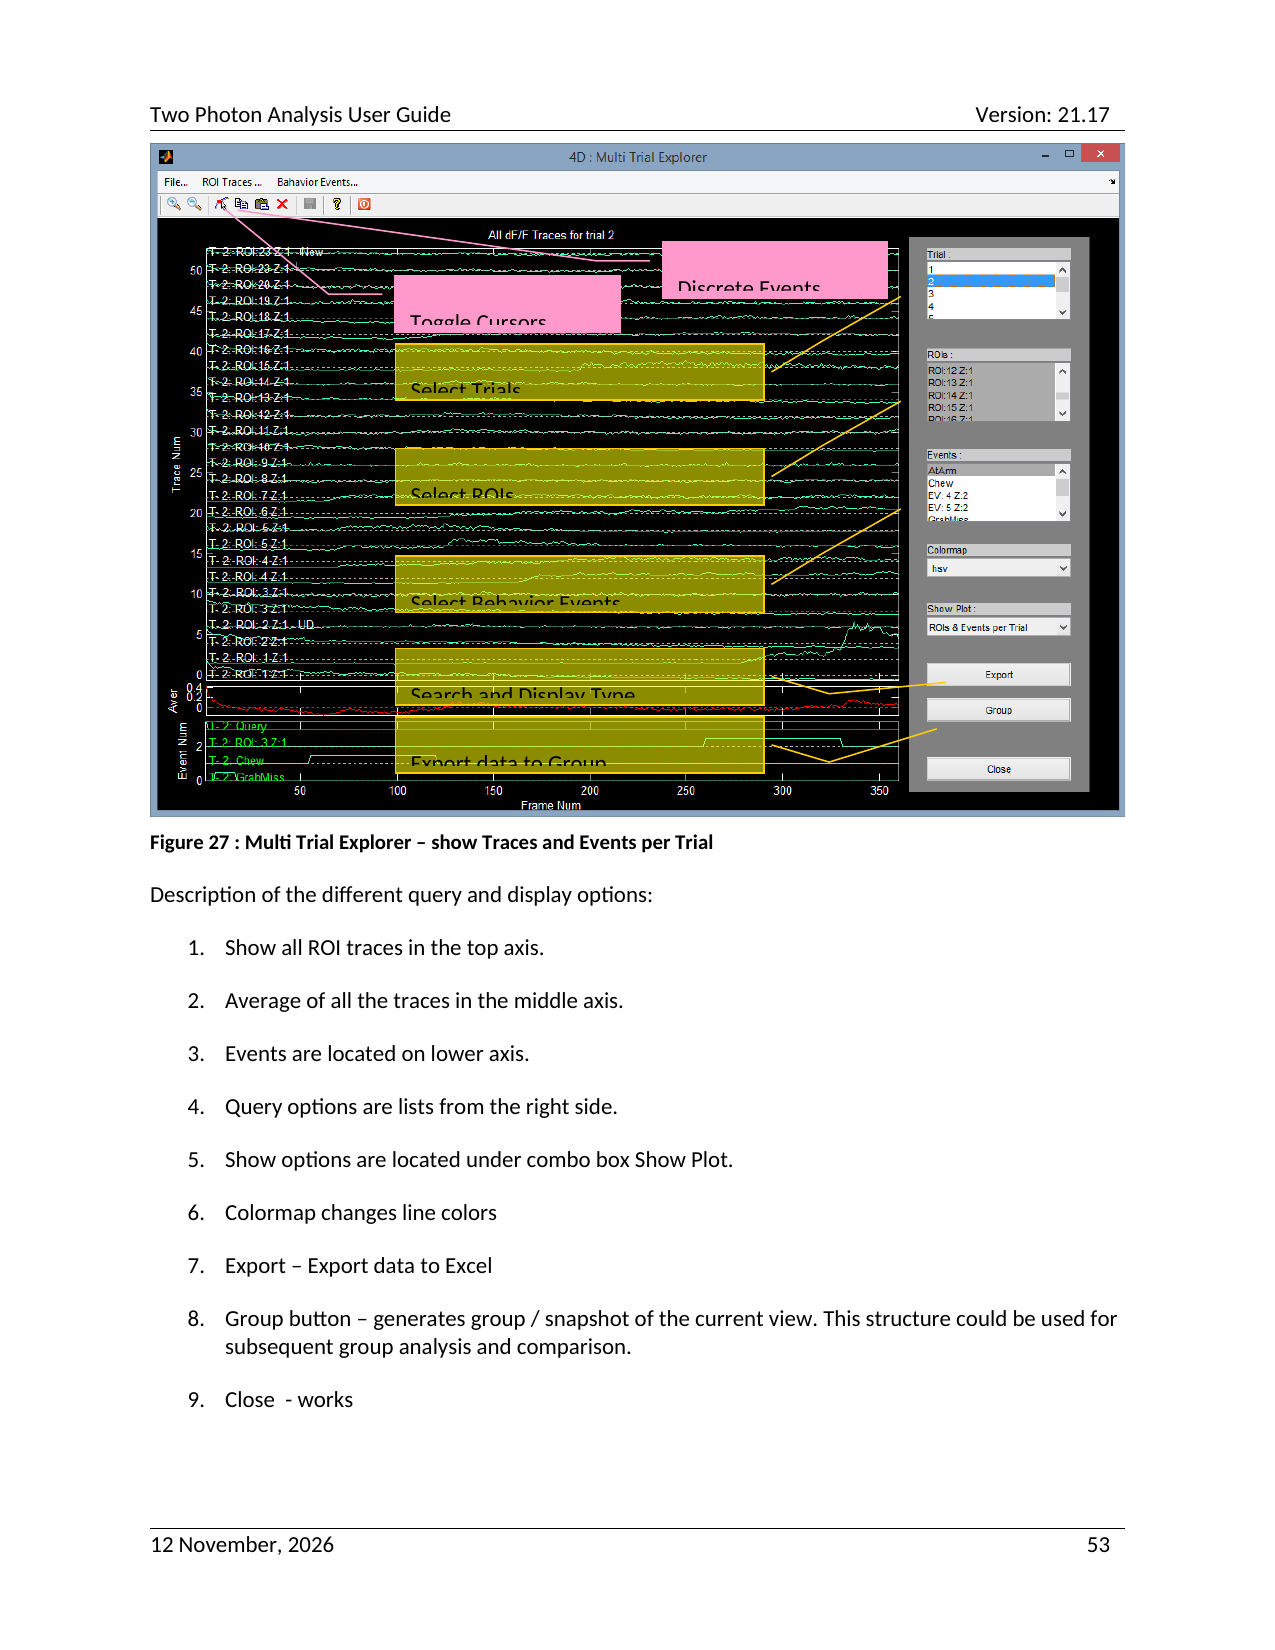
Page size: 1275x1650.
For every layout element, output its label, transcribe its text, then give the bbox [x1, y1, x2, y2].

list Query options are lists from the right side. [187, 1092, 1125, 1120]
list Show options are located under combo box Show Plot. [187, 1145, 1125, 1173]
list Export – Export data to Excel [187, 1251, 1125, 1279]
list Colormap changes line colors [187, 1198, 1125, 1226]
list Average of all the traces in the middle axis. [187, 986, 1125, 1014]
list Events are located on lower axis. [187, 1039, 1125, 1067]
text Description of the different query and display options: [150, 880, 1125, 908]
list Show all ROI traces in the top axis. [187, 933, 1125, 961]
list Group button – generates group / snapshot of the current view. This structure could be used for subsequent group analysis and comparison. [187, 1304, 1125, 1360]
list Close - works [187, 1385, 1125, 1413]
picture [150, 143, 1125, 817]
